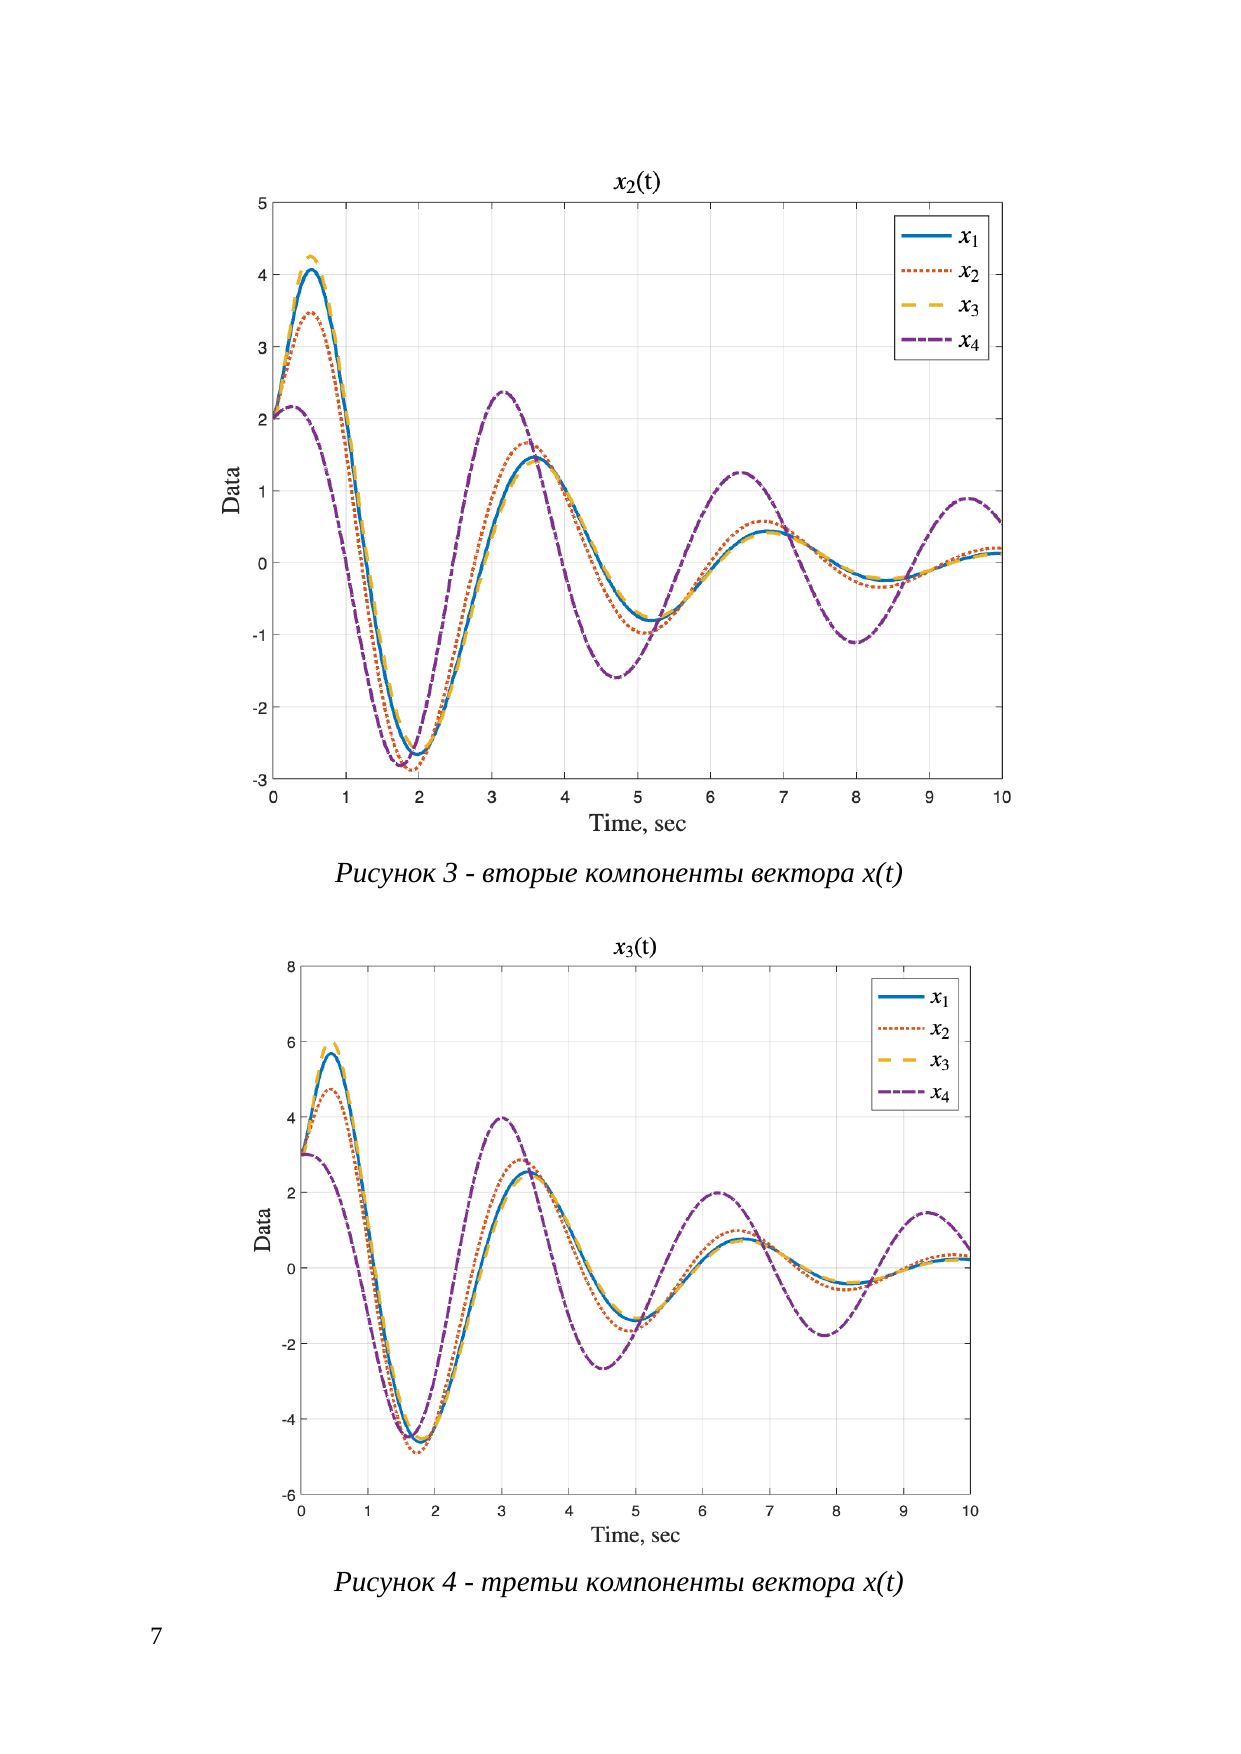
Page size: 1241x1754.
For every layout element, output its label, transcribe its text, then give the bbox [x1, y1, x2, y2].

text Рисунок 4 - третьи компоненты вектора x(t) [150, 1564, 1090, 1598]
picture [188, 917, 1052, 1565]
picture [150, 150, 1091, 856]
text Рисунок 3 - вторые компоненты вектора x(t) [150, 856, 1090, 889]
